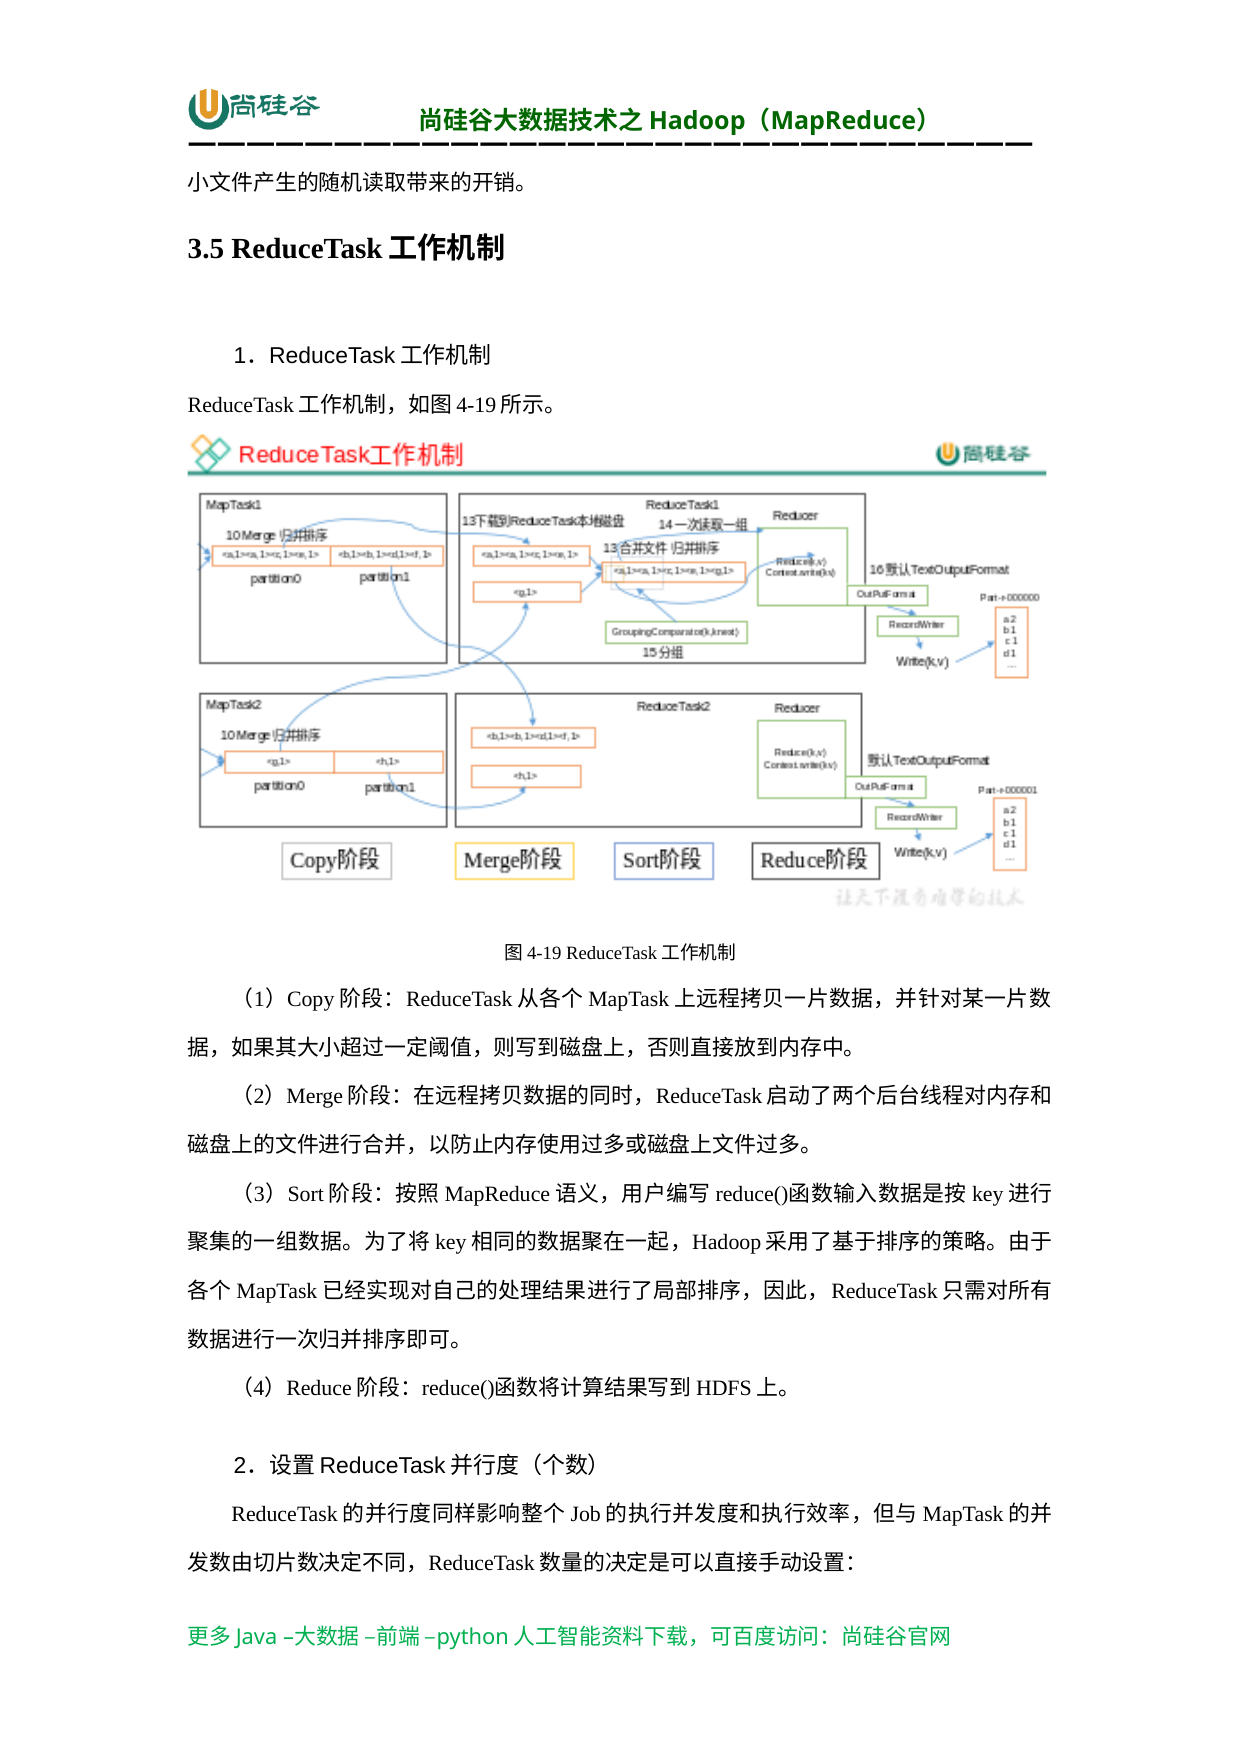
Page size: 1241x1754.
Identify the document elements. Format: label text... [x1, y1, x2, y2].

text （1）Copy阶段：ReduceTask从各个MapTask上远程拷贝一片数据，并针对某一片数据，如果其大小超过一定阈值，则写到磁盘上，否则直接放到内存中。 [187, 981, 1053, 1062]
text （2）Merge阶段：在远程拷贝数据的同时，ReduceTask启动了两个后台线程对内存和磁盘上的文件进行合并，以防止内存使用过多或磁盘上文件过多。 [187, 1078, 1053, 1159]
text 2．设置ReduceTask并行度（个数） [187, 1431, 1053, 1496]
text 1．ReduceTask工作机制 [187, 321, 1053, 386]
text 图4-19 ReduceTask工作机制 [187, 935, 1053, 967]
text （3）Sort阶段：按照MapReduce语义，用户编写reduce()函数输入数据是按key进行聚集的一组数据。为了将key相同的数据聚在一起，Hadoop采用了基于排序的策略。由于各个MapTask已经实现对自己的处理结果进行了局部排序，因此，ReduceTask只需对所有数据进行一次归并排序即可。 [187, 1175, 1053, 1354]
text ReduceTask的并行度同样影响整个Job的执行并发度和执行效率，但与MapTask的并发数由切片数决定不同，ReduceTask数量的决定是可以直接手动设置： [187, 1496, 1053, 1577]
subtitle 3.5 ReduceTask工作机制 [187, 213, 1053, 278]
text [187, 165, 1053, 197]
text ReduceTask工作机制，如图4-19所示。 [187, 386, 1053, 419]
text （4）Reduce阶段：reduce()函数将计算结果写到HDFS上。 [187, 1370, 1053, 1402]
